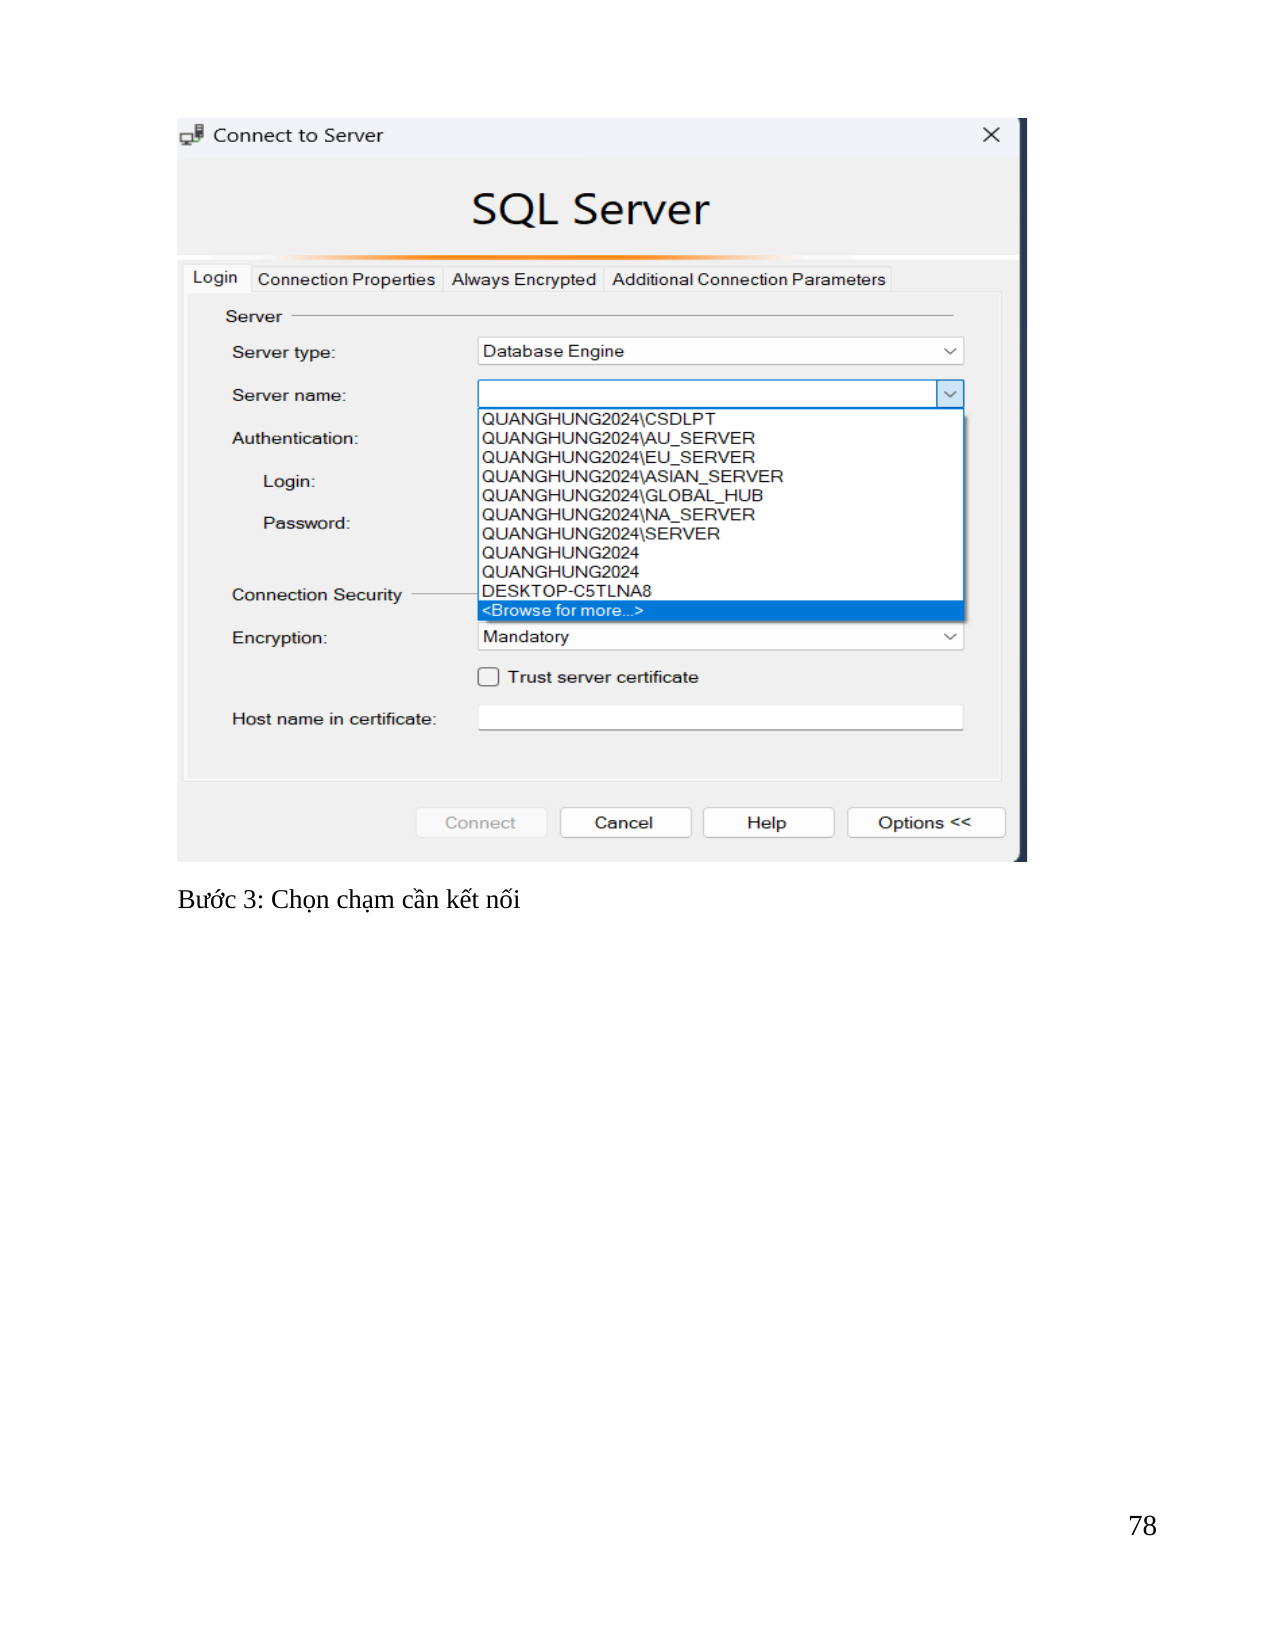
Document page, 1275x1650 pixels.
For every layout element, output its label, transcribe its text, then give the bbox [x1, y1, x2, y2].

picture [177, 118, 1028, 862]
text Bước 3: Chọn chạm cần kết nối [177, 883, 1157, 914]
